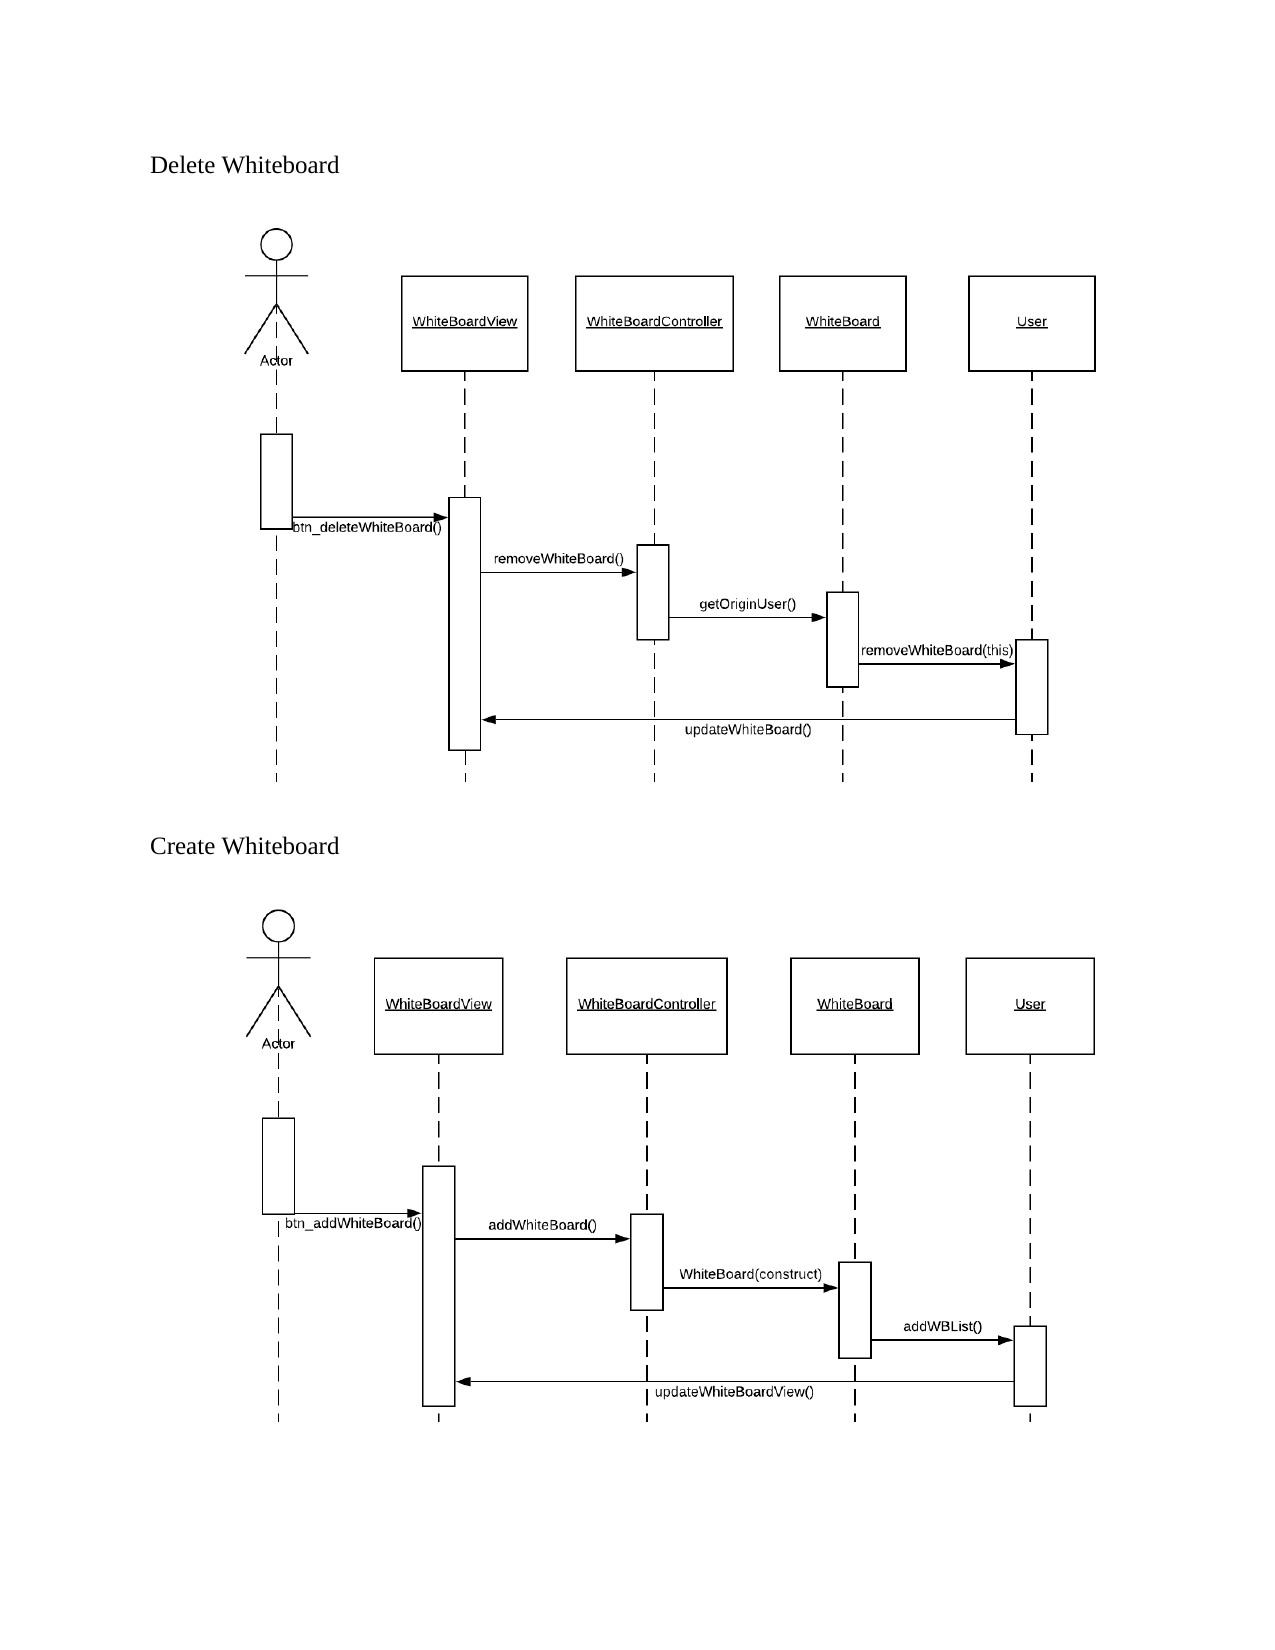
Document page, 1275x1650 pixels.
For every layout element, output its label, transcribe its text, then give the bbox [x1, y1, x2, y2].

picture [150, 878, 1125, 1454]
picture [150, 197, 1125, 813]
text Delete Whiteboard [150, 150, 1125, 179]
text Create Whiteboard [150, 831, 1125, 860]
